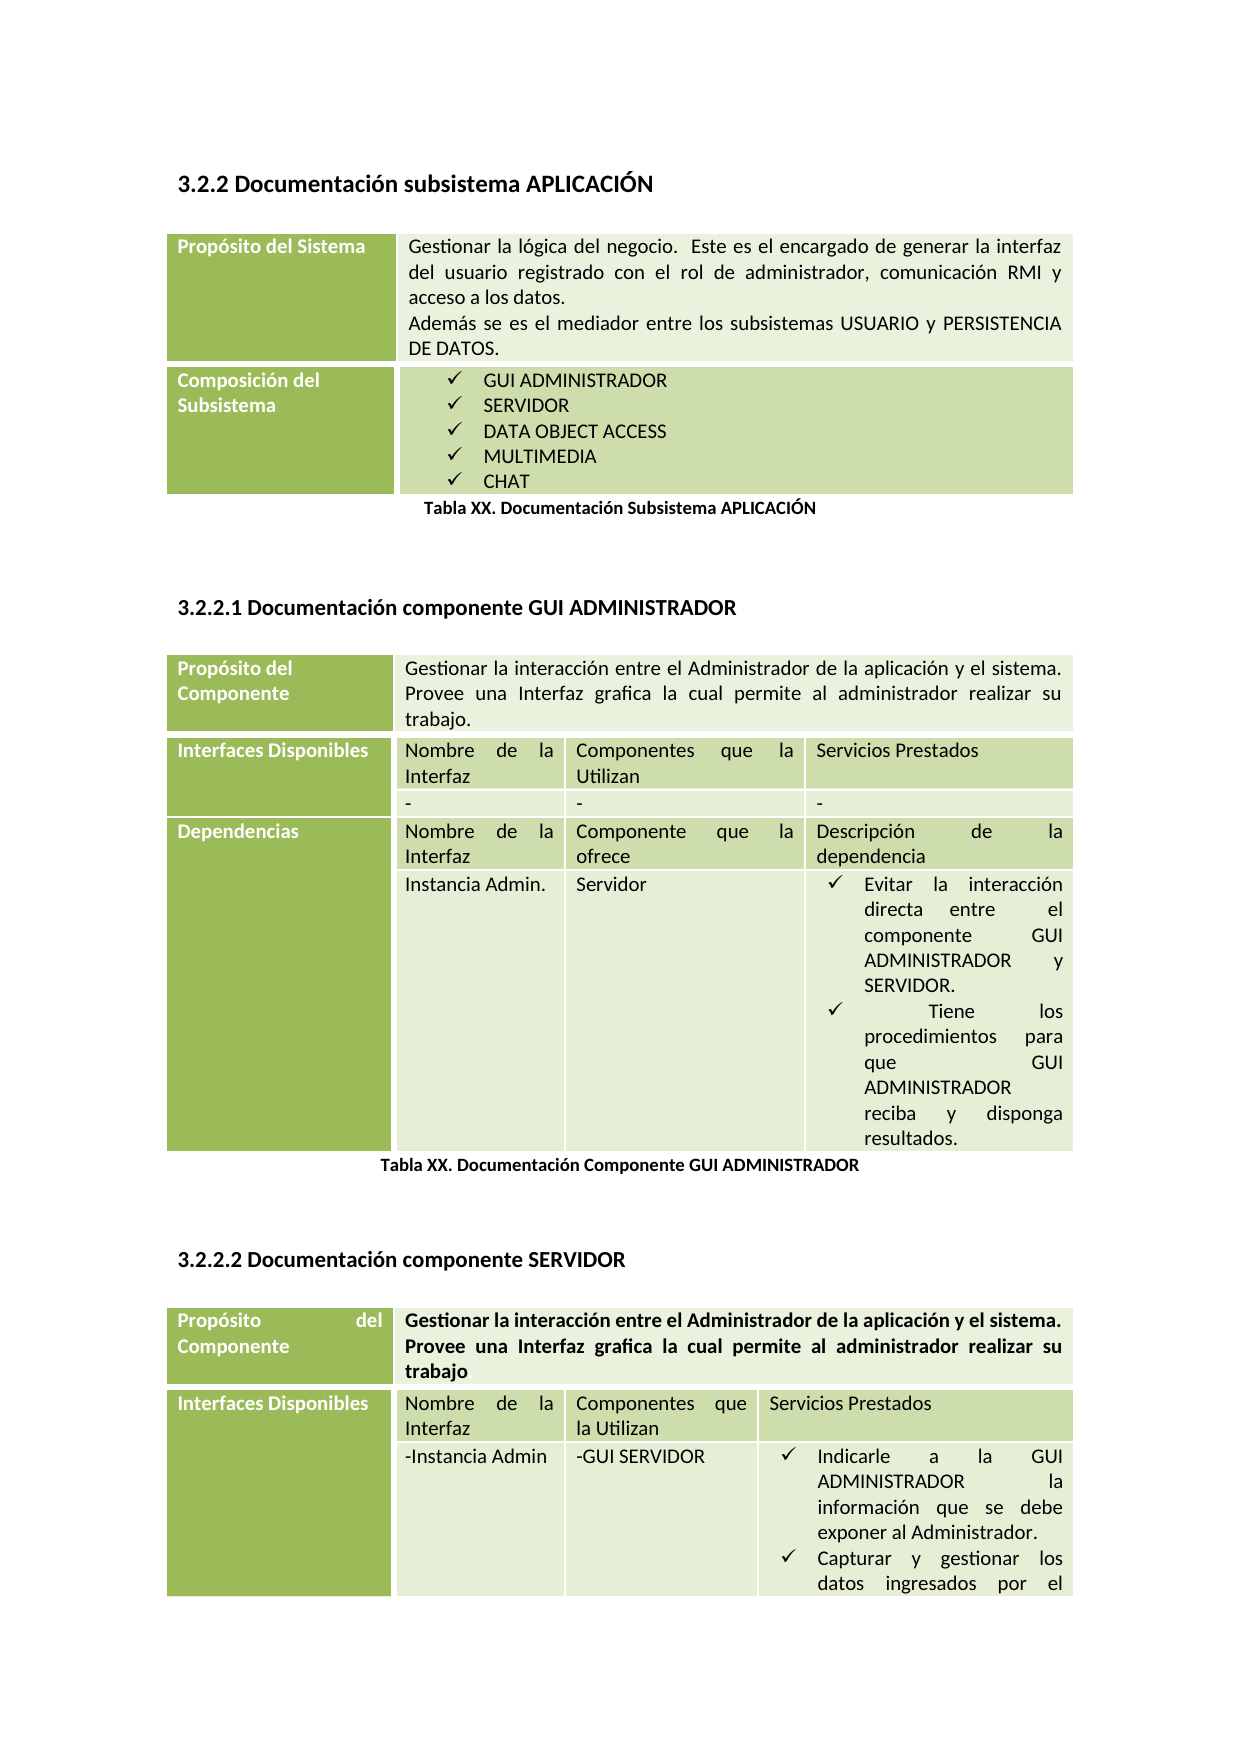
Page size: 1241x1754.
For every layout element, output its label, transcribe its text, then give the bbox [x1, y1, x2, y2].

table_cell Nombre de la Interfaz [397, 738, 564, 788]
table_cell -GUI SERVIDOR [566, 1443, 757, 1596]
table_cell Componentes que la Utilizan [566, 738, 804, 788]
table_cell Interfaces Disponibles [167, 738, 391, 816]
table_cell GUI ADMINISTRADOR SERVIDOR DATA OBJECT ACCESS MULTIMEDIA CHAT [400, 367, 1073, 494]
table_header Gestionar la interacción entre el Administrador de la aplicación y el sistema. Provee una Interfaz grafica la cual permite al administrador realizar su trabajo. [395, 1308, 1073, 1384]
table_cell Servicios Prestados [806, 738, 1073, 788]
text Tabla XX. Documentación Componente GUI ADMINISTRADOR [177, 1153, 1063, 1176]
table_cell - [806, 791, 1073, 816]
table_cell - [397, 791, 564, 816]
table_header Gestionar la lógica del negocio. Este es el encargado de generar la interfaz del usuario registrado con el rol de administrador, comunicación RMI y acceso a los datos. Además se es el mediador entre los subsistemas USUARIO y PERSISTENCIA DE DATOS. [398, 234, 1073, 361]
table_cell Instancia Admin. [397, 871, 564, 1151]
table_header Propósito del Componente [167, 1308, 393, 1384]
table_cell Componente que la ofrece [566, 818, 804, 869]
subtitle 3.2.2.1 Documentación componente GUI ADMINISTRADOR [177, 593, 1063, 621]
table_cell Servidor [566, 871, 804, 1151]
table_header Propósito del Componente [167, 655, 393, 731]
table_cell Dependencias [167, 818, 391, 1151]
text Tabla XX. Documentación Subsistema APLICACIÓN [177, 496, 1063, 519]
subtitle 3.2.2.2 Documentación componente SERVIDOR [177, 1245, 1063, 1273]
table_cell Descripción de la dependencia [806, 818, 1073, 869]
table_header Gestionar la interacción entre el Administrador de la aplicación y el sistema. Provee una Interfaz grafica la cual permite al administrador realizar su trabajo. [395, 655, 1073, 731]
table_cell Nombre de la Interfaz [397, 818, 564, 869]
table_cell Componentes que la Utilizan [566, 1390, 757, 1441]
table_cell Nombre de la Interfaz [397, 1390, 564, 1441]
table_cell -Instancia Admin [397, 1443, 564, 1596]
table_cell Servicios Prestados [759, 1390, 1073, 1441]
table_cell Composición del Subsistema [167, 367, 394, 494]
table_header Propósito del Sistema [167, 234, 396, 361]
table_cell - [566, 791, 804, 816]
table_cell Interfaces Disponibles [167, 1390, 391, 1596]
subtitle 3.2.2 Documentación subsistema APLICACIÓN [177, 168, 1063, 199]
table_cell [759, 1443, 1073, 1596]
table_cell Evitar la interacción directa entre el componente GUI ADMINISTRADOR y SERVIDOR. Tiene los procedimientos para que GUI ADMINISTRADOR reciba y disponga resultados. [806, 871, 1073, 1151]
